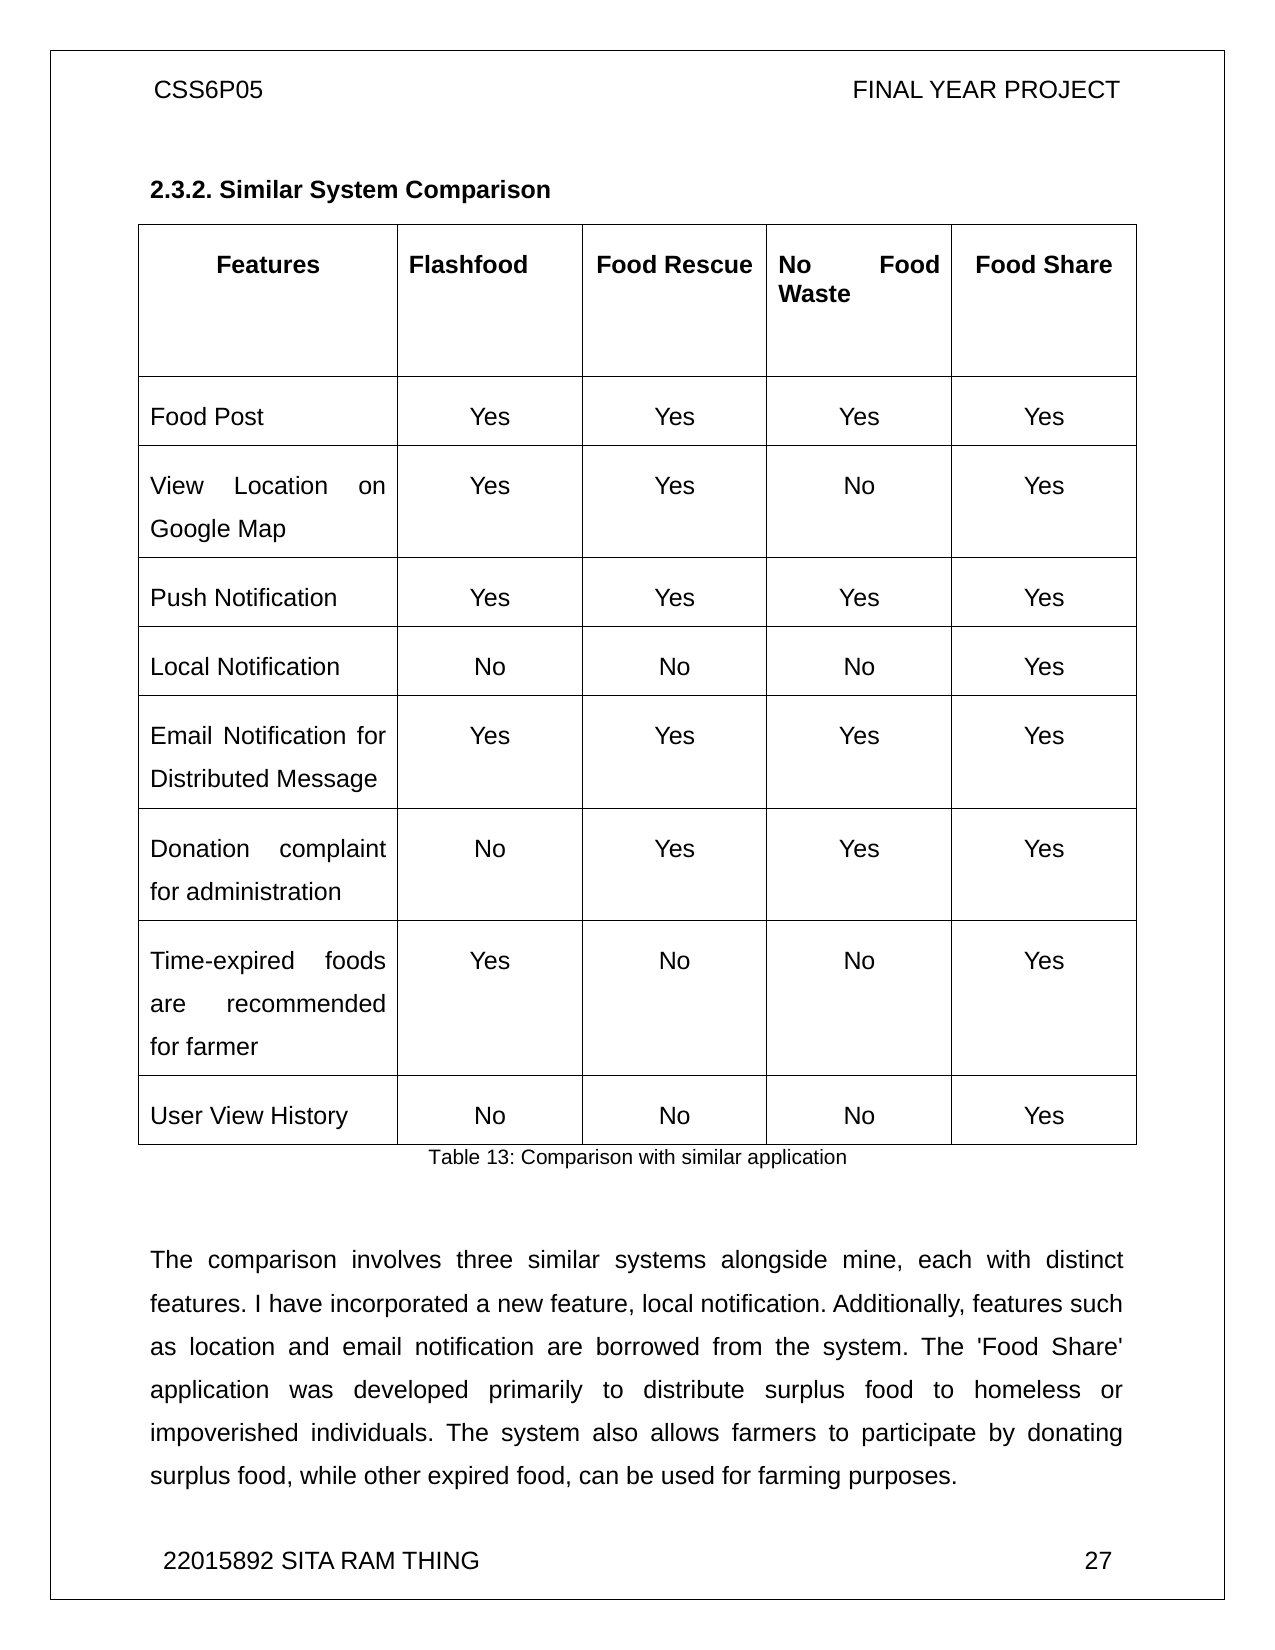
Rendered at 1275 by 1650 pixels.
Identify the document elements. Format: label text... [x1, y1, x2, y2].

table_cell No [767, 627, 951, 695]
table_cell Yes [952, 558, 1136, 626]
table_header No Food Waste [767, 225, 951, 376]
table_cell Donation complaint for administration [139, 809, 397, 920]
table_cell Yes [952, 377, 1136, 445]
table_cell Yes [952, 696, 1136, 807]
table_cell No [583, 1076, 766, 1144]
table_cell No [767, 446, 951, 557]
table_cell No [398, 627, 582, 695]
table_cell User View History [139, 1076, 397, 1144]
table_header Food Rescue [583, 225, 766, 376]
text Table 13: Comparison with similar application [150, 1145, 1125, 1169]
table_cell Yes [952, 627, 1136, 695]
table_cell View Location on Google Map [139, 446, 397, 557]
table_cell Email Notification for Distributed Message [139, 696, 397, 807]
table_cell Yes [583, 558, 766, 626]
table_cell No [767, 921, 951, 1075]
table_cell Yes [767, 377, 951, 445]
table_cell Yes [583, 446, 766, 557]
table_cell Yes [952, 921, 1136, 1075]
table_cell Yes [398, 558, 582, 626]
table_cell No [398, 1076, 582, 1144]
table_cell Yes [583, 809, 766, 920]
text The comparison involves three similar systems alongside mine, each with distinct features. I have incorporated a new feature, local notification. Additionally, features such as location and email notification are borrowed from the system. The 'Food Share' application was developed primarily to distribute surplus food to homeless or impoverished individuals. The system also allows farmers to participate by donating surplus food, while other expired food, can be used for farming purposes. [150, 1245, 1125, 1490]
table_cell No [583, 627, 766, 695]
table_cell No [583, 921, 766, 1075]
table_cell Food Post [139, 377, 397, 445]
table_cell Time-expired foods are recommended for farmer [139, 921, 397, 1075]
subtitle 2.3.2. Similar System Comparison [150, 175, 1125, 204]
table_cell Yes [583, 377, 766, 445]
table_cell Yes [767, 696, 951, 807]
table_cell Yes [583, 696, 766, 807]
table_cell No [767, 1076, 951, 1144]
table_cell Yes [398, 696, 582, 807]
table_cell Yes [398, 377, 582, 445]
table_cell Yes [398, 921, 582, 1075]
table_cell Yes [398, 446, 582, 557]
table_header Food Share [952, 225, 1136, 376]
table_cell Yes [952, 809, 1136, 920]
table_cell No [398, 809, 582, 920]
table_cell Yes [952, 1076, 1136, 1144]
table_cell Yes [767, 809, 951, 920]
table_cell Push Notification [139, 558, 397, 626]
table_header Flashfood [398, 225, 582, 376]
table_header Features [139, 225, 397, 376]
table_cell Yes [767, 558, 951, 626]
table_cell Local Notification [139, 627, 397, 695]
table_cell Yes [952, 446, 1136, 557]
